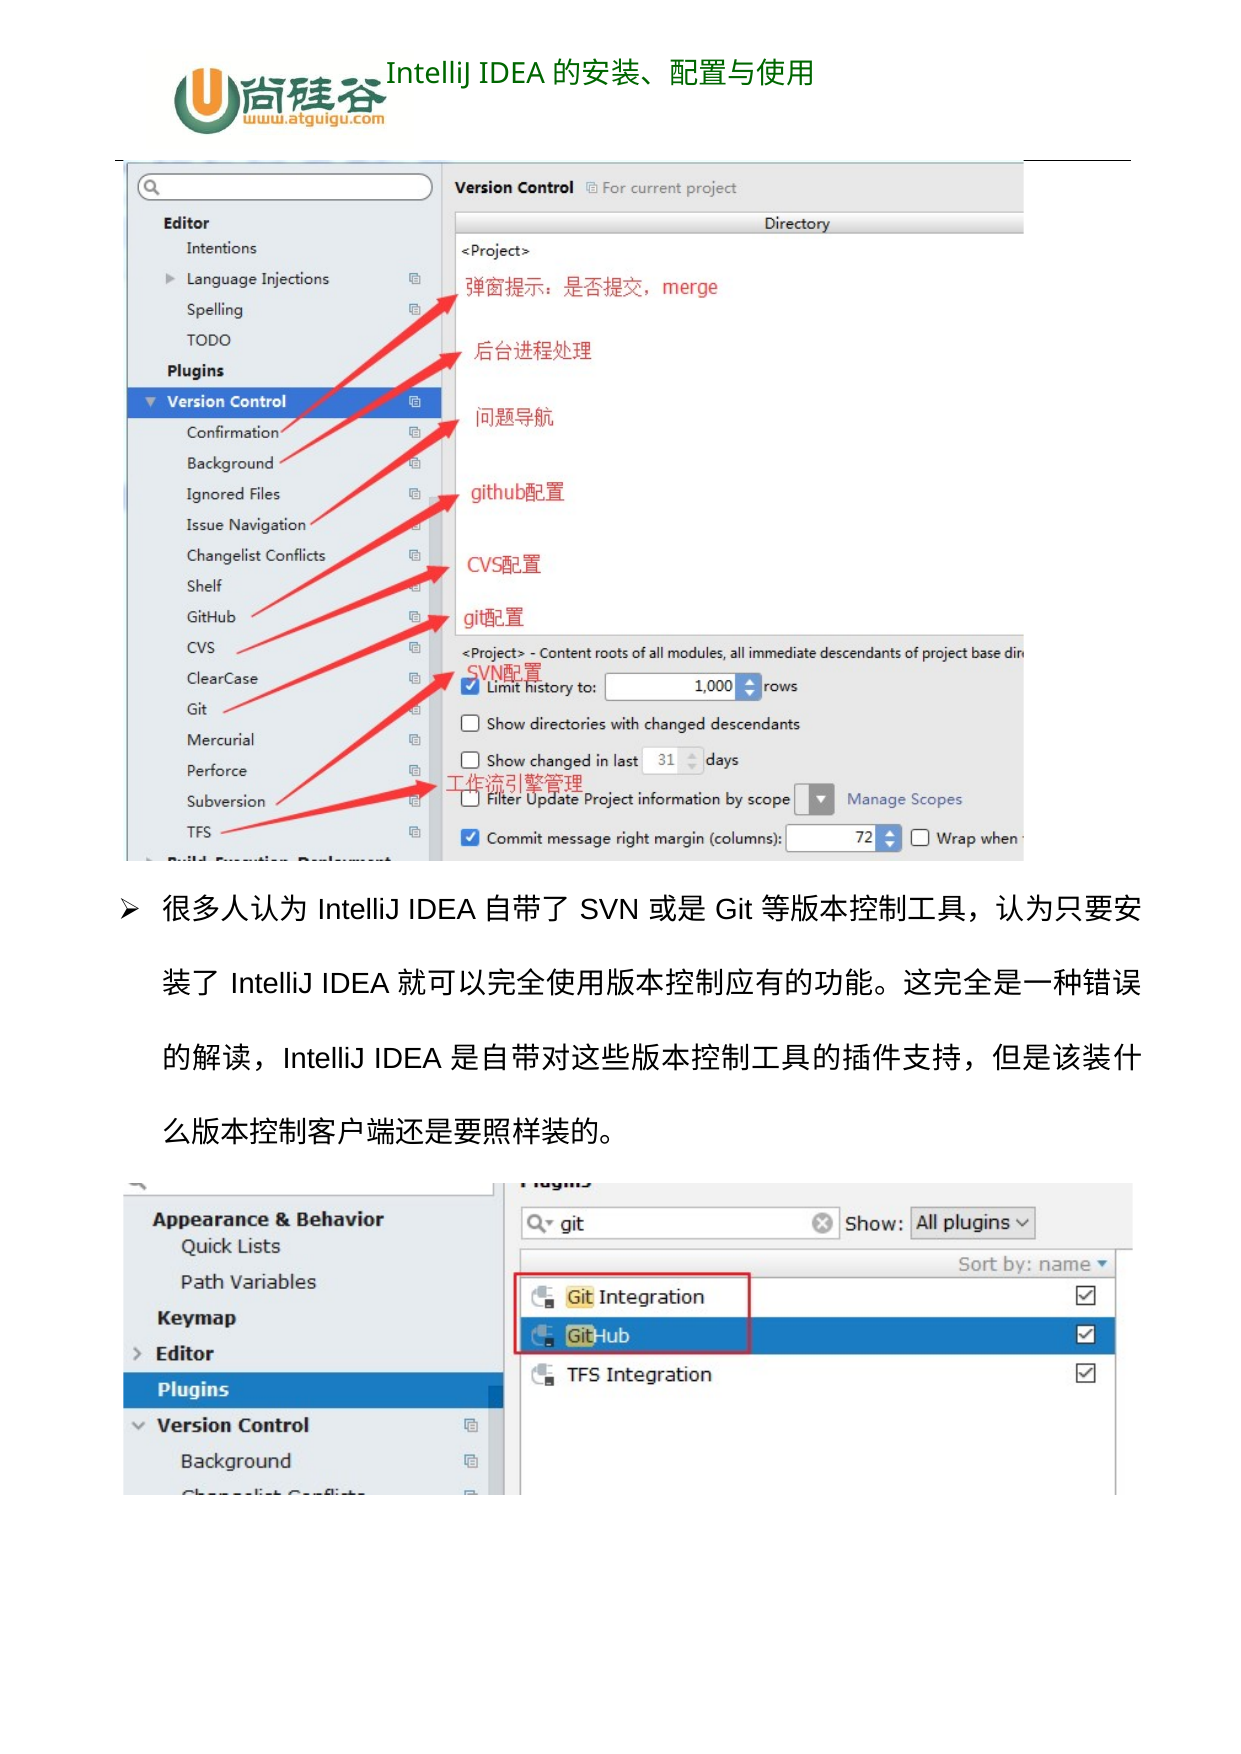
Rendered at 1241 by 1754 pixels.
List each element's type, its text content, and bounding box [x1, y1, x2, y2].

picture [123, 1183, 1133, 1495]
picture [146, 49, 414, 149]
picture [123, 160, 1024, 861]
list 很多人认为 IntelliJ IDEA 自带了 SVN 或是 Git 等版本控制工具，认为只要安装了 IntelliJ IDEA 就可以完全使用版本控制应有的功能。这完全是一种错误的解读，IntelliJ IDEA 是自带对这些版本控制工具的插件支持，但是该装什么版本控制客户端还是要照样装的。 [118, 885, 1143, 1151]
